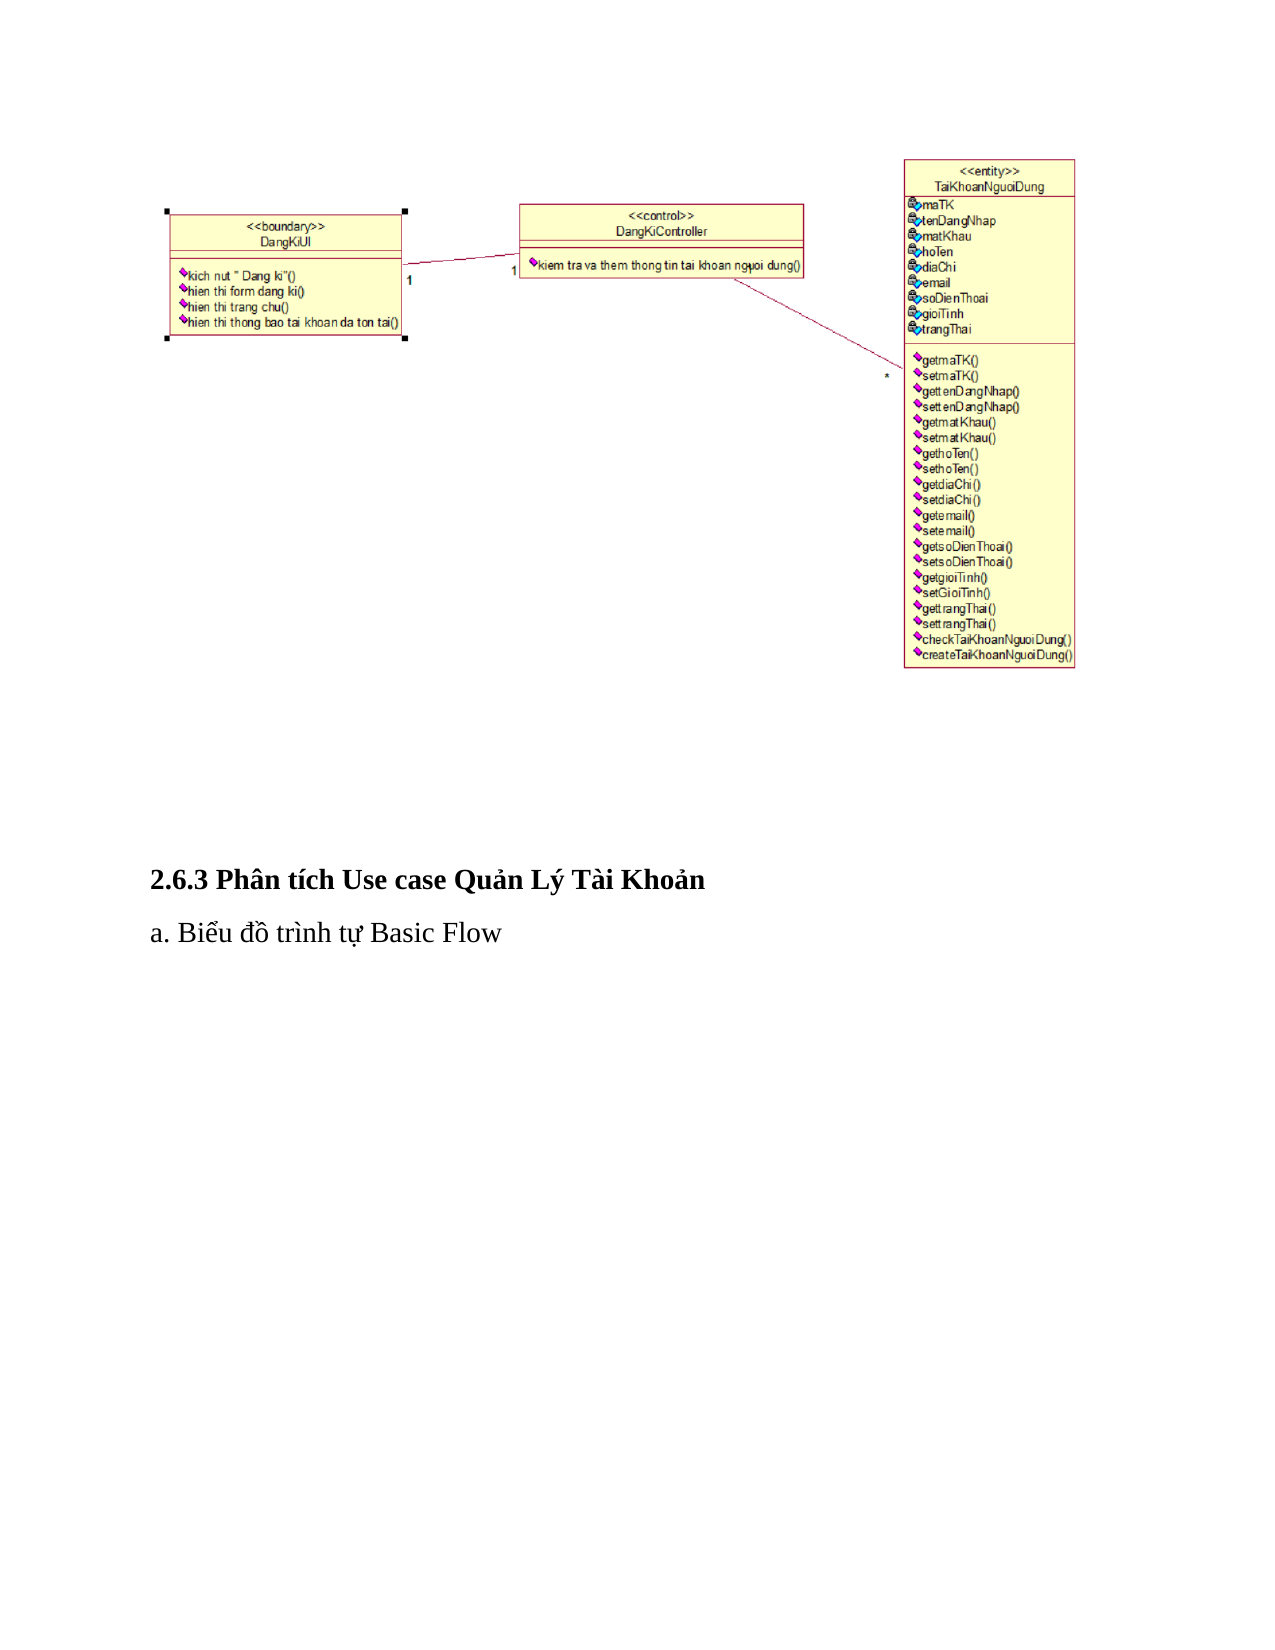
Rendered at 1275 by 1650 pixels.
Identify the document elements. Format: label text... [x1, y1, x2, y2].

picture [150, 150, 1125, 676]
text a. Biểu đồ trình tự Basic Flow [150, 915, 1125, 948]
text 2.6.3 Phân tích Use case Quản Lý Tài Khoản [150, 862, 1125, 896]
